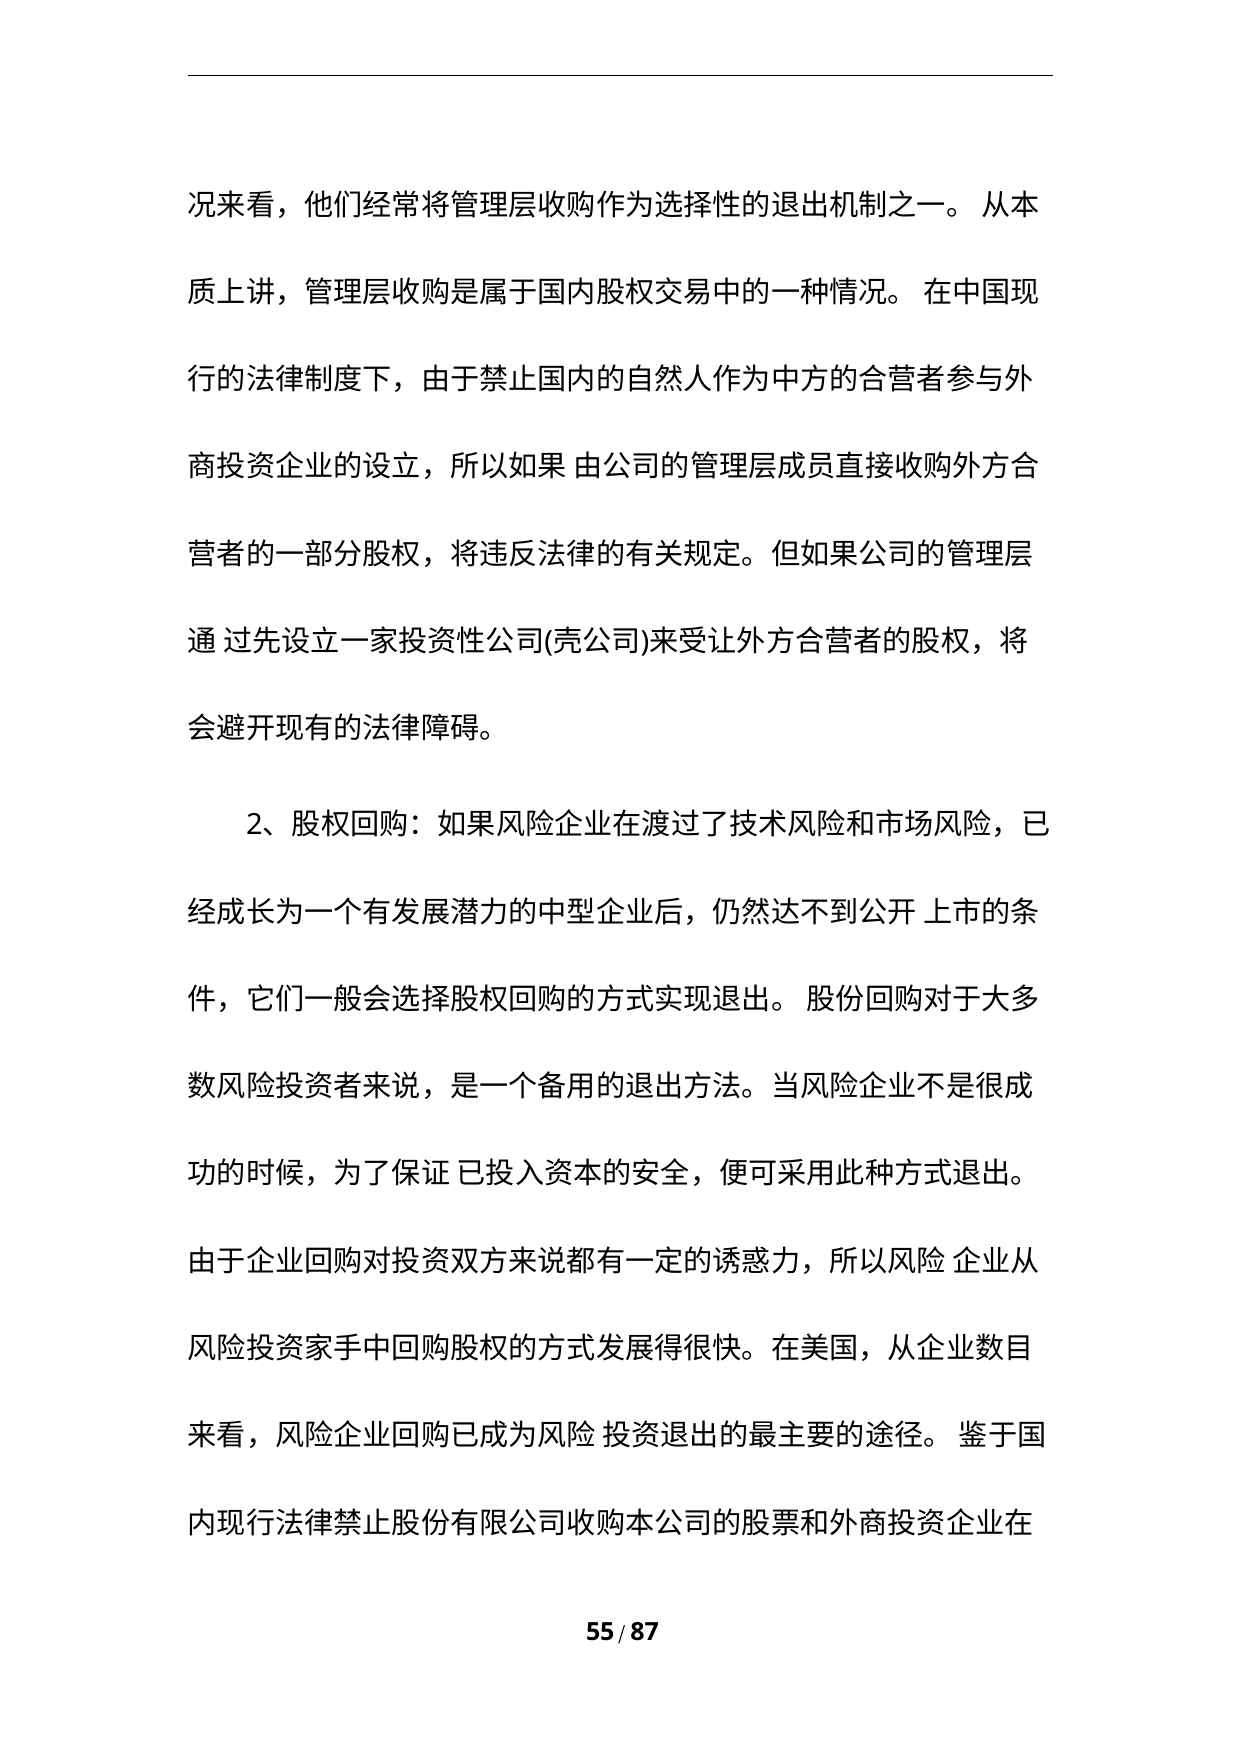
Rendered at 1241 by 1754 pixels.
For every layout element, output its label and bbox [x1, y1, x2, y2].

text [187, 163, 1053, 766]
text [187, 782, 1053, 1560]
